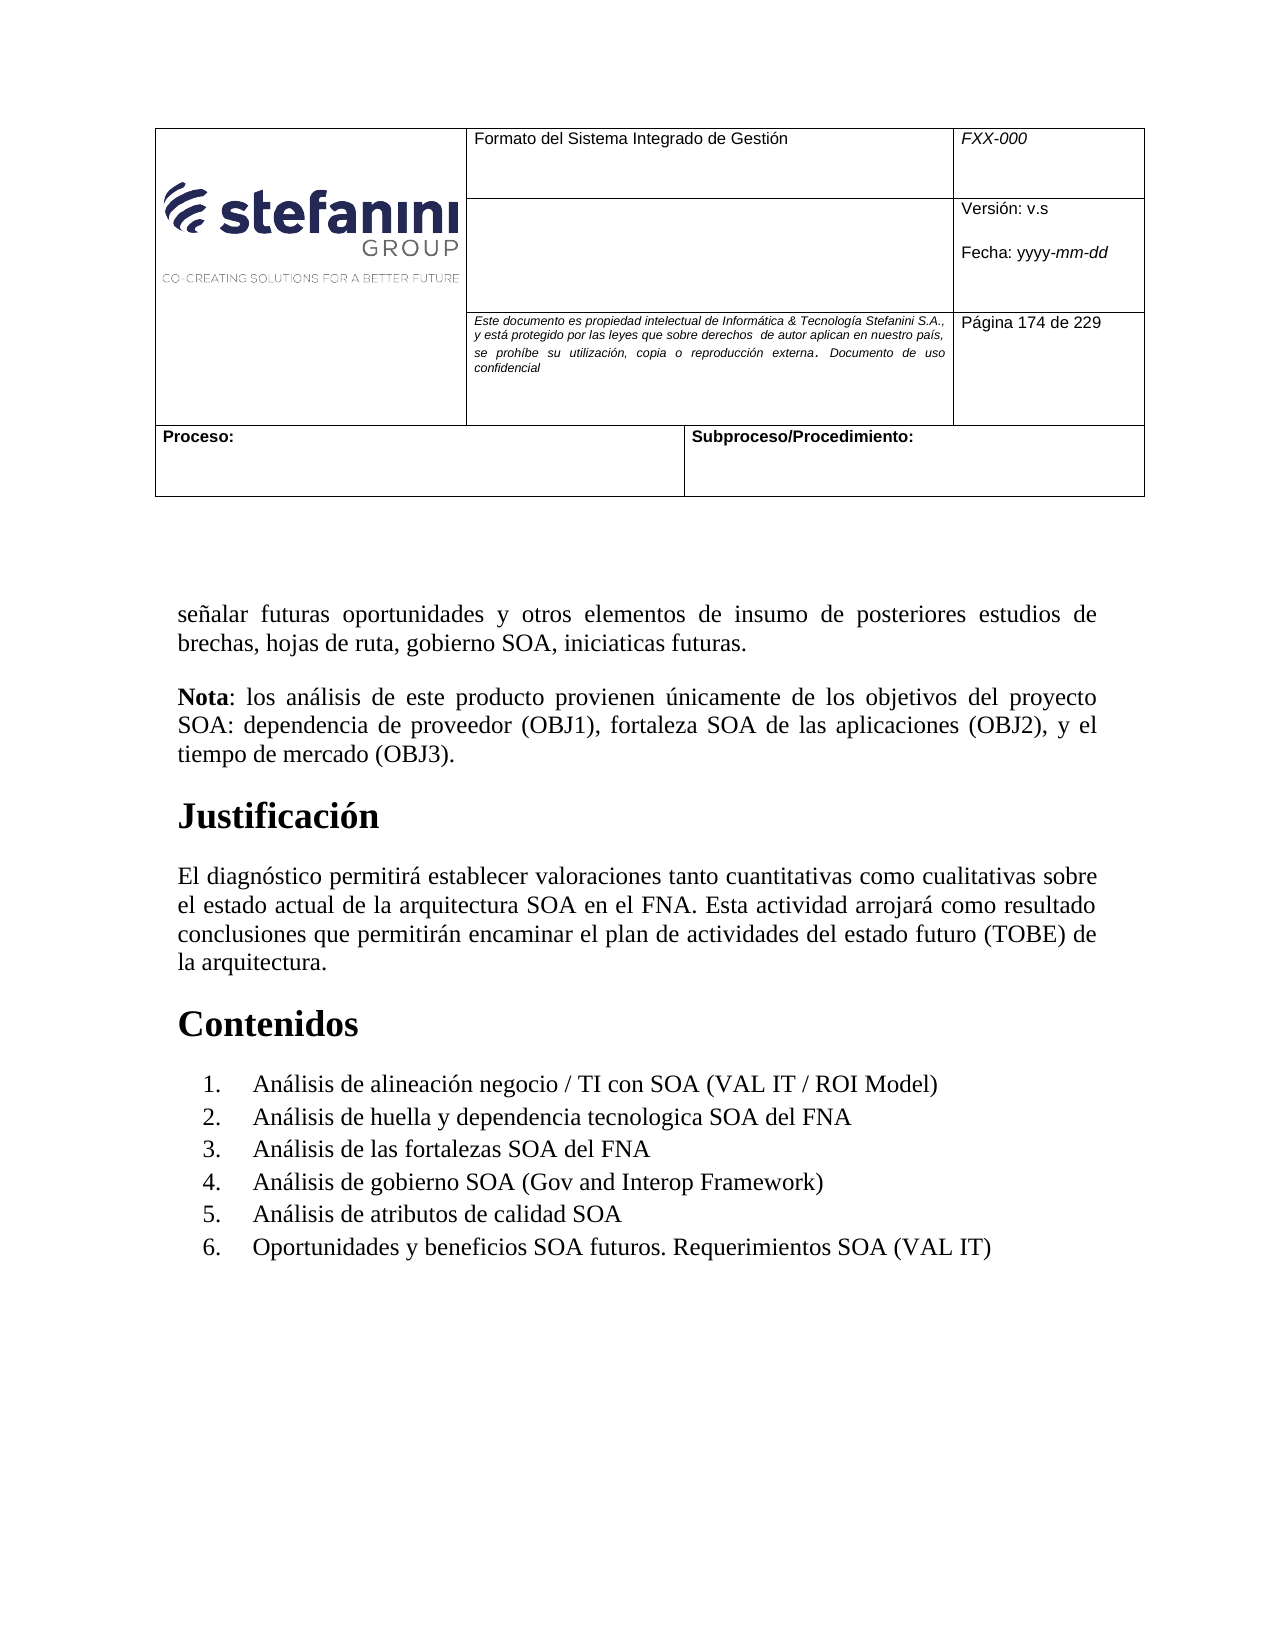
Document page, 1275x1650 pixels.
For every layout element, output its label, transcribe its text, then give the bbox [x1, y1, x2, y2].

picture [162, 182, 460, 286]
subtitle Justificación [177, 793, 1098, 836]
text Nota: los análisis de este producto provienen únicamente de los objetivos del proyecto SOA: dependencia de proveedor (OBJ1), fortaleza SOA de las aplicaciones (OBJ2), y el tiempo de mercado (OBJ3). [177, 682, 1098, 768]
list Análisis de atributos de calidad SOA [202, 1199, 1098, 1228]
text El diagnóstico permitirá establecer valoraciones tanto cuantitativas como cualitativas sobre el estado actual de la arquitectura SOA en el FNA. Esta actividad arrojará como resultado conclusiones que permitirán encaminar el plan de actividades del estado futuro (TOBE) de la arquitectura. [177, 861, 1098, 976]
list Análisis de gobierno SOA (Gov and Interop Framework) [202, 1167, 1098, 1196]
list Oportunidades y beneficios SOA futuros. Requerimientos SOA (VAL IT) [202, 1232, 1098, 1261]
list Análisis de huella y dependencia tecnologica SOA del FNA [202, 1102, 1098, 1131]
list Análisis de las fortalezas SOA del FNA [202, 1134, 1098, 1163]
list Análisis de alineación negocio / TI con SOA (VAL IT / ROI Model) [202, 1069, 1098, 1098]
subtitle Contenidos [177, 1001, 1098, 1044]
text Presentar las conclusiones y el resumen de los análisis de la Fase 1, Estado SOA Actual, constrastadas con una visión SOA estándar. Las conclusiones expuestas darán lugar a señalar futuras oportunidades y otros elementos de insumo de posteriores estudios de brechas, hojas de ruta, gobierno SOA, iniciaticas futuras. [177, 599, 1098, 657]
